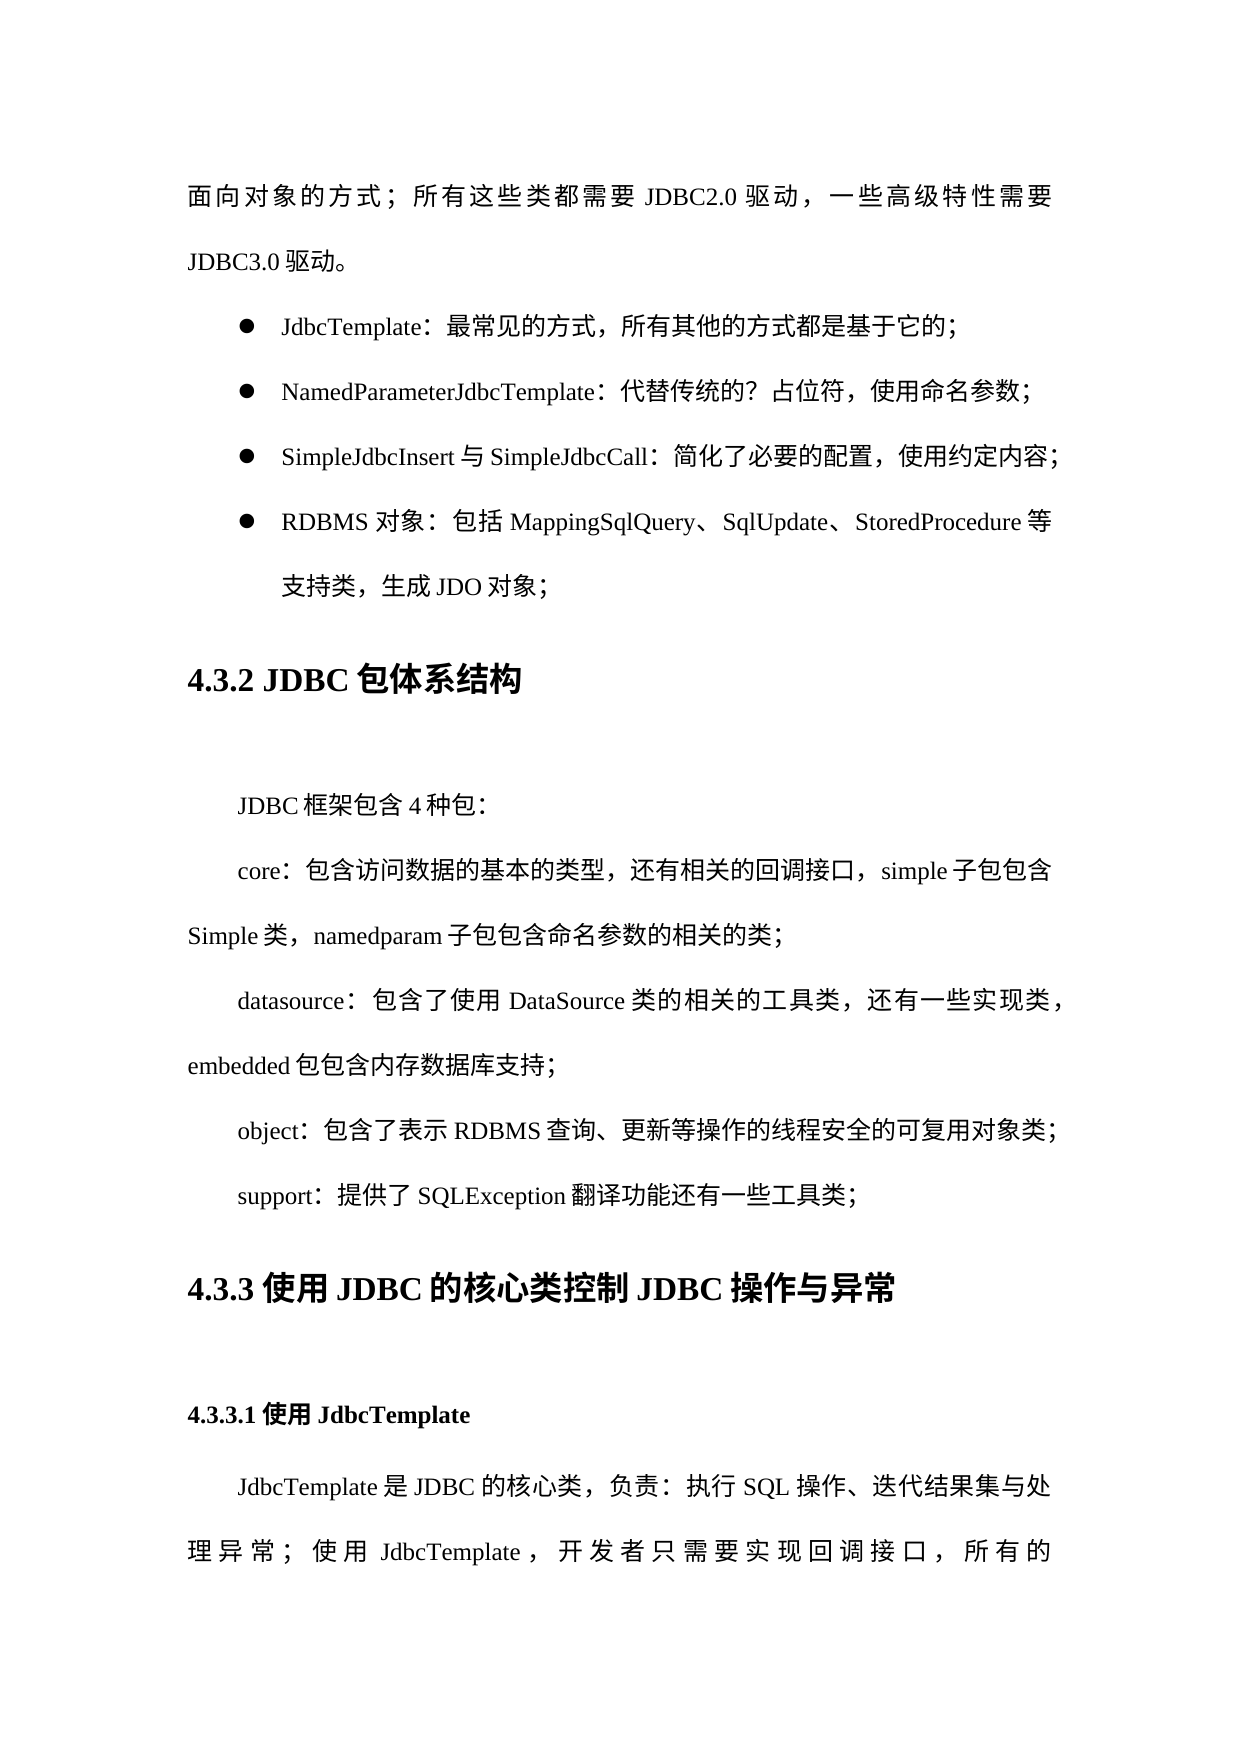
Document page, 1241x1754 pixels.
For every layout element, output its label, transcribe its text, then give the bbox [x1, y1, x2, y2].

list SimpleJdbcInsert与SimpleJdbcCall：简化了必要的配置，使用约定内容； [237, 422, 1053, 487]
subtitle 4.3.2 JDBC包体系结构 [187, 644, 1053, 709]
text object：包含了表示RDBMS查询、更新等操作的线程安全的可复用对象类； [187, 1096, 1053, 1161]
list RDBMS对象：包括MappingSqlQuery、SqlUpdate、StoredProcedure等支持类，生成JDO对象； [237, 487, 1053, 617]
list NamedParameterJdbcTemplate：代替传统的？占位符，使用命名参数； [237, 357, 1053, 422]
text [187, 1452, 1053, 1582]
text support：提供了SQLException翻译功能还有一些工具类； [187, 1161, 1053, 1226]
subtitle 4.3.3.1 使用JdbcTemplate [187, 1381, 1053, 1446]
subtitle 4.3.3 使用JDBC的核心类控制JDBC操作与异常 [187, 1253, 1053, 1318]
text core：包含访问数据的基本的类型，还有相关的回调接口，simple子包包含Simple类，namedparam子包包含命名参数的相关的类； [187, 836, 1053, 966]
list JdbcTemplate：最常见的方式，所有其他的方式都是基于它的； [237, 292, 1053, 357]
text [187, 162, 1053, 292]
text JDBC框架包含4种包： [187, 771, 1053, 836]
text datasource：包含了使用DataSource类的相关的工具类，还有一些实现类，embedded包包含内存数据库支持； [187, 966, 1053, 1096]
